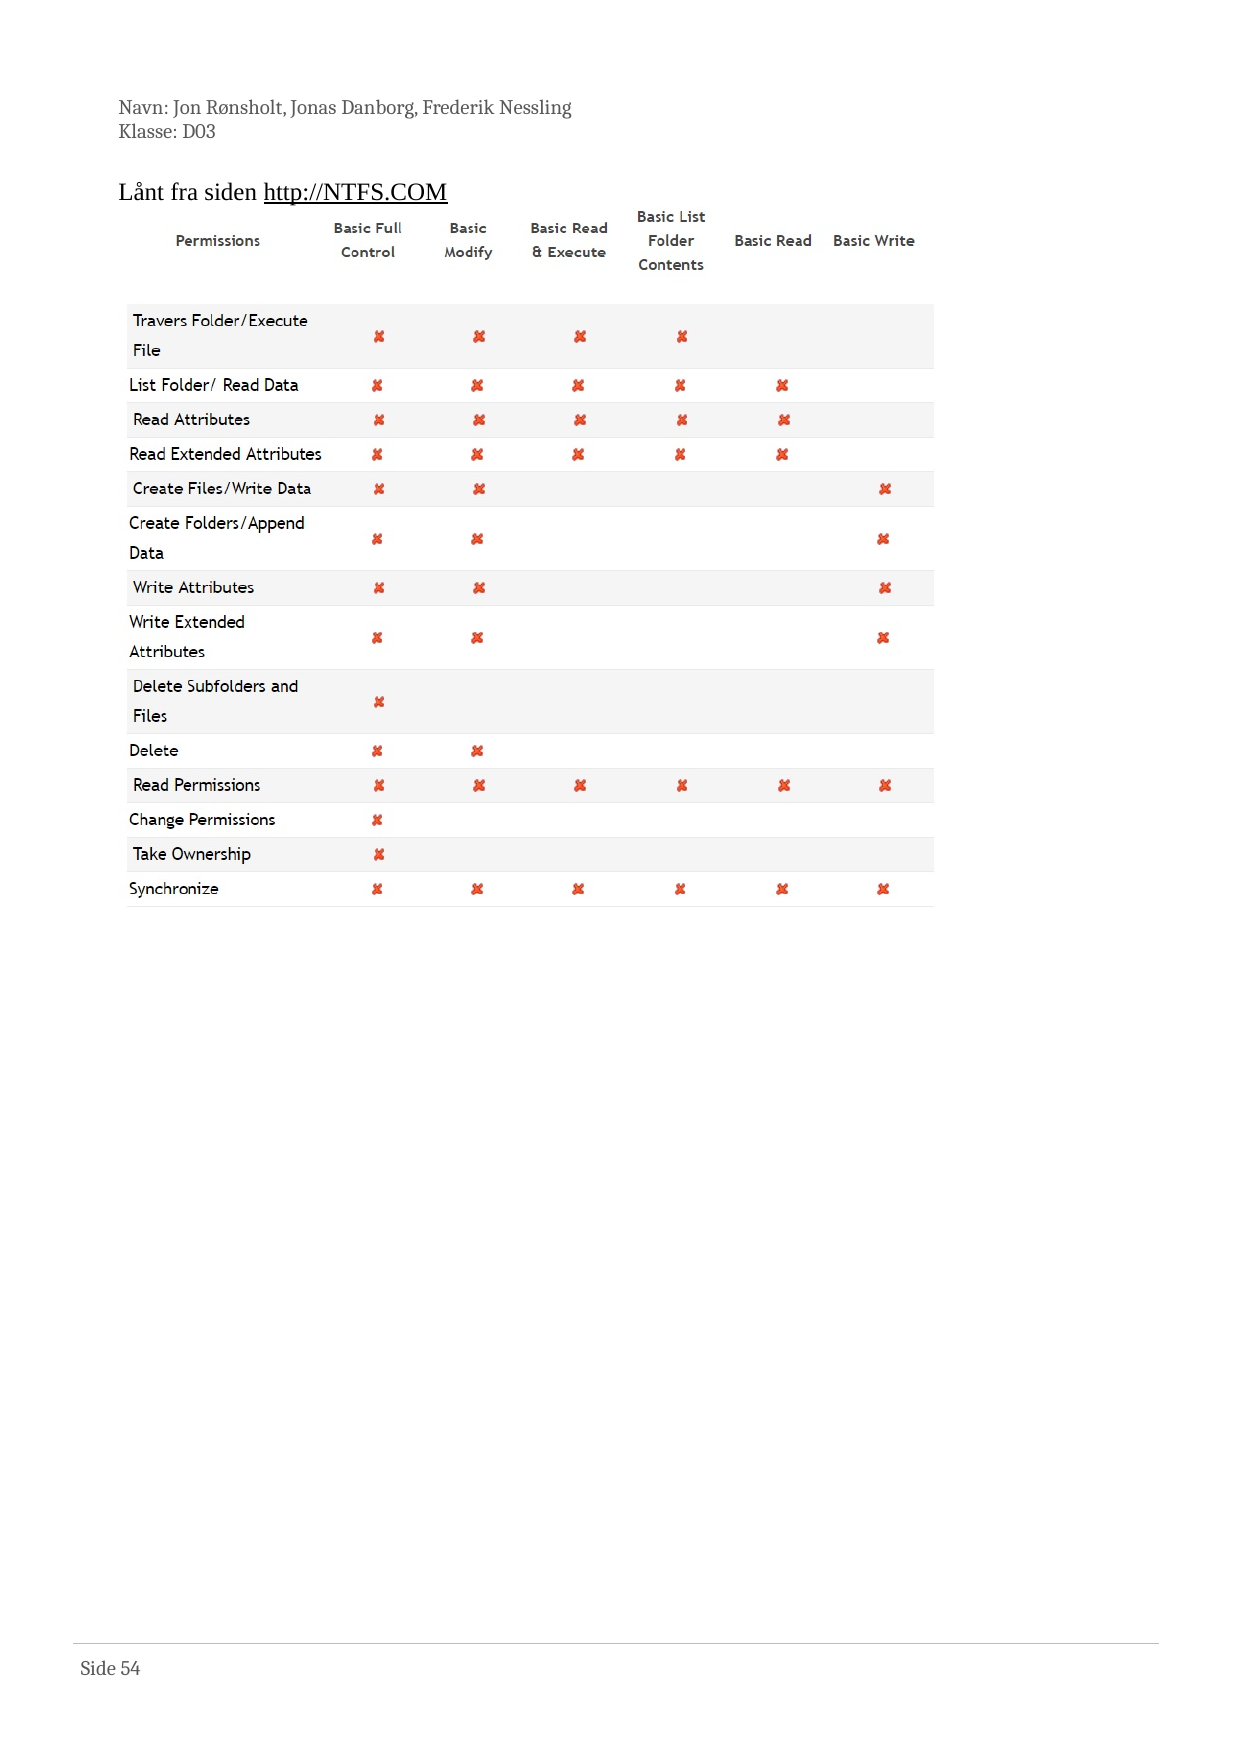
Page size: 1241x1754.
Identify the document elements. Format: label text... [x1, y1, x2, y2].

picture [118, 207, 940, 917]
